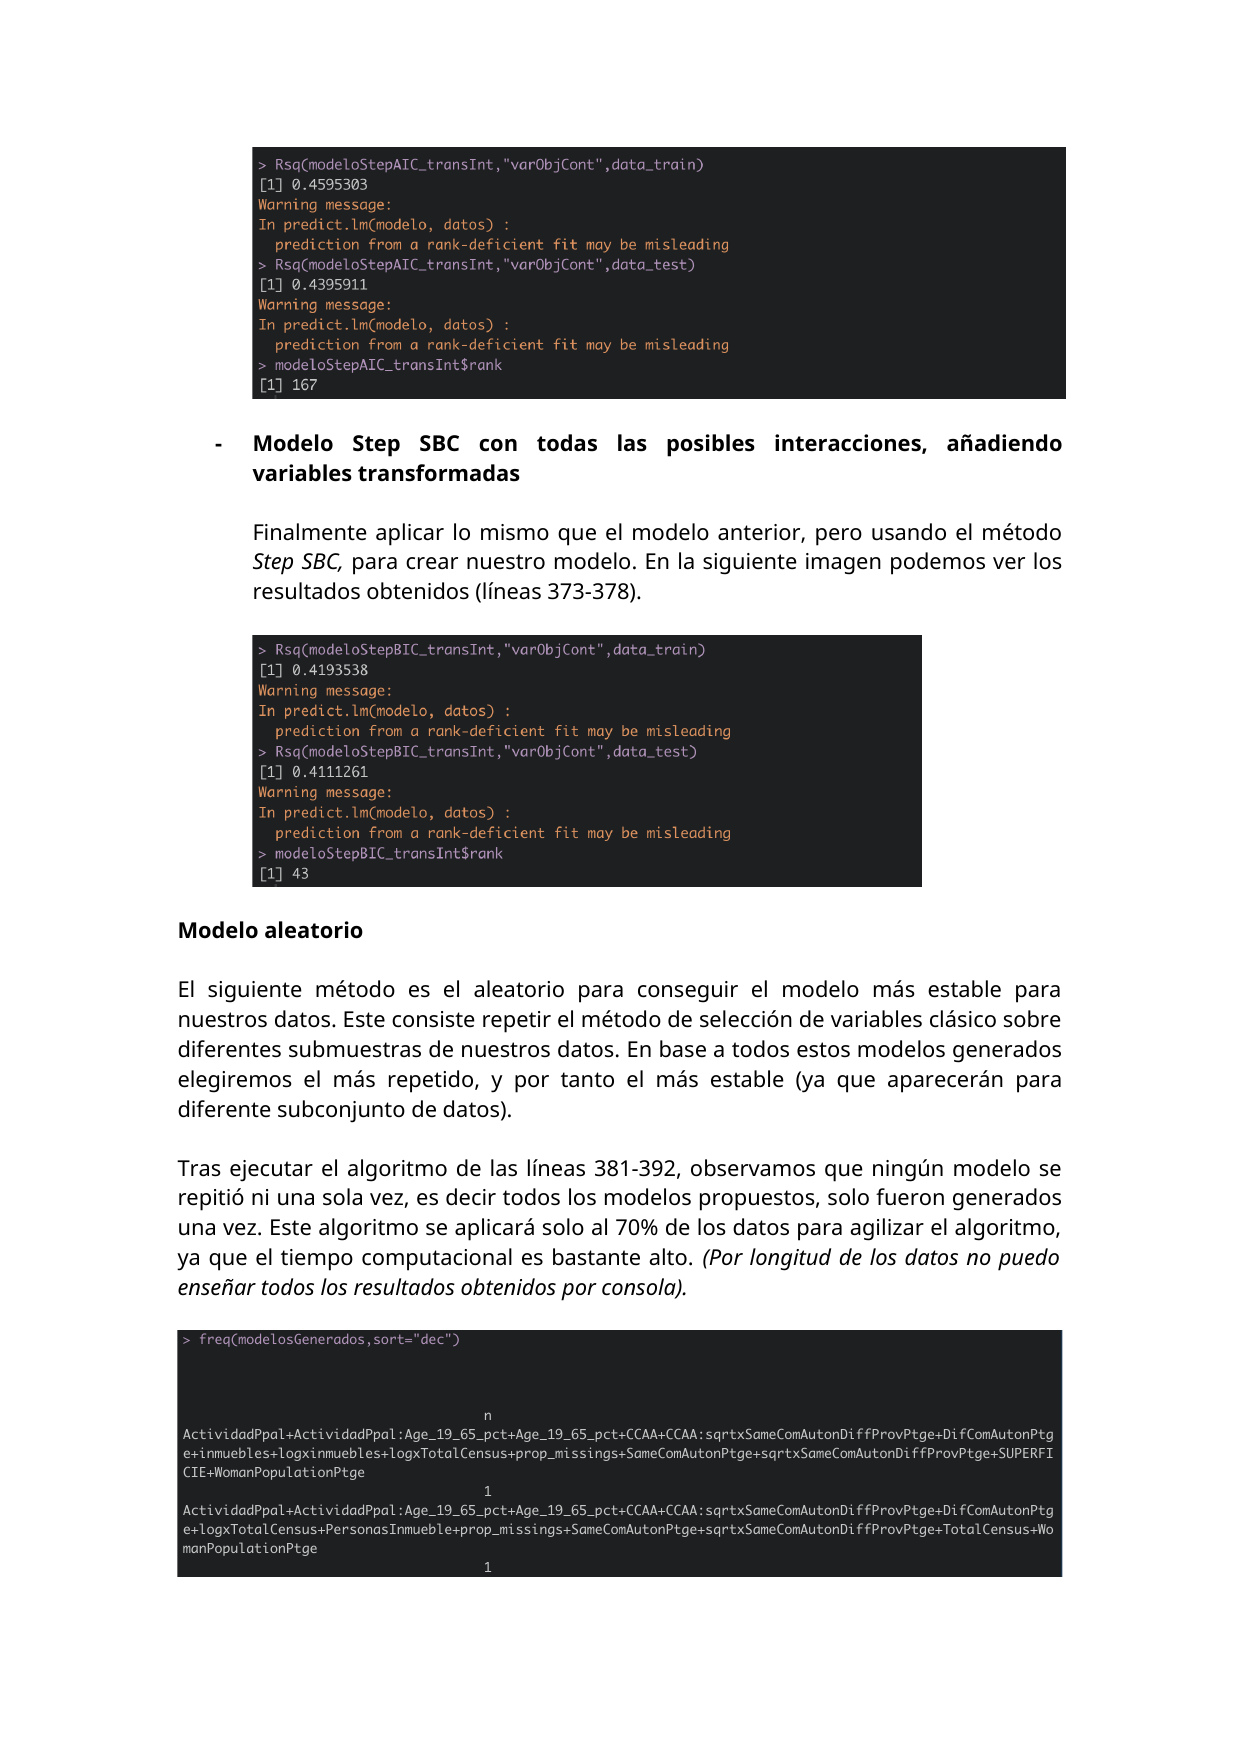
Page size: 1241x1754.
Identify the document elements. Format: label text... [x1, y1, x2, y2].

text Tras ejecutar el algoritmo de las líneas 381-392, observamos que ningún modelo se repitió ni una sola vez, es decir todos los modelos propuestos, solo fueron generados una vez. Este algoritmo se aplicará solo al 70% de los datos para agilizar el algoritmo, ya que el tiempo computacional es bastante alto. (Por longitud de los datos no puedo enseñar todos los resultados obtenidos por consola). [177, 1152, 1063, 1301]
picture [252, 635, 922, 887]
list Modelo Step SBC con todas las posibles interacciones, añadiendo variables transformadas [215, 428, 1063, 487]
picture [252, 147, 1066, 399]
text Finalmente aplicar lo mismo que el modelo anterior, pero usando el método Step SBC, para crear nuestro modelo. En la siguiente imagen podemos ver los resultados obtenidos (líneas 373-378). [252, 516, 1063, 606]
text El siguiente método es el aleatorio para conseguir el modelo más estable para nuestros datos. Este consiste repetir el método de selección de variables clásico sobre diferentes submuestras de nuestros datos. En base a todos estos modelos generados elegiremos el más repetido, y por tanto el más estable (ya que aparecerán para diferente subconjunto de datos). [177, 974, 1063, 1123]
text Modelo aleatorio [177, 915, 1063, 945]
picture [177, 1330, 1063, 1577]
